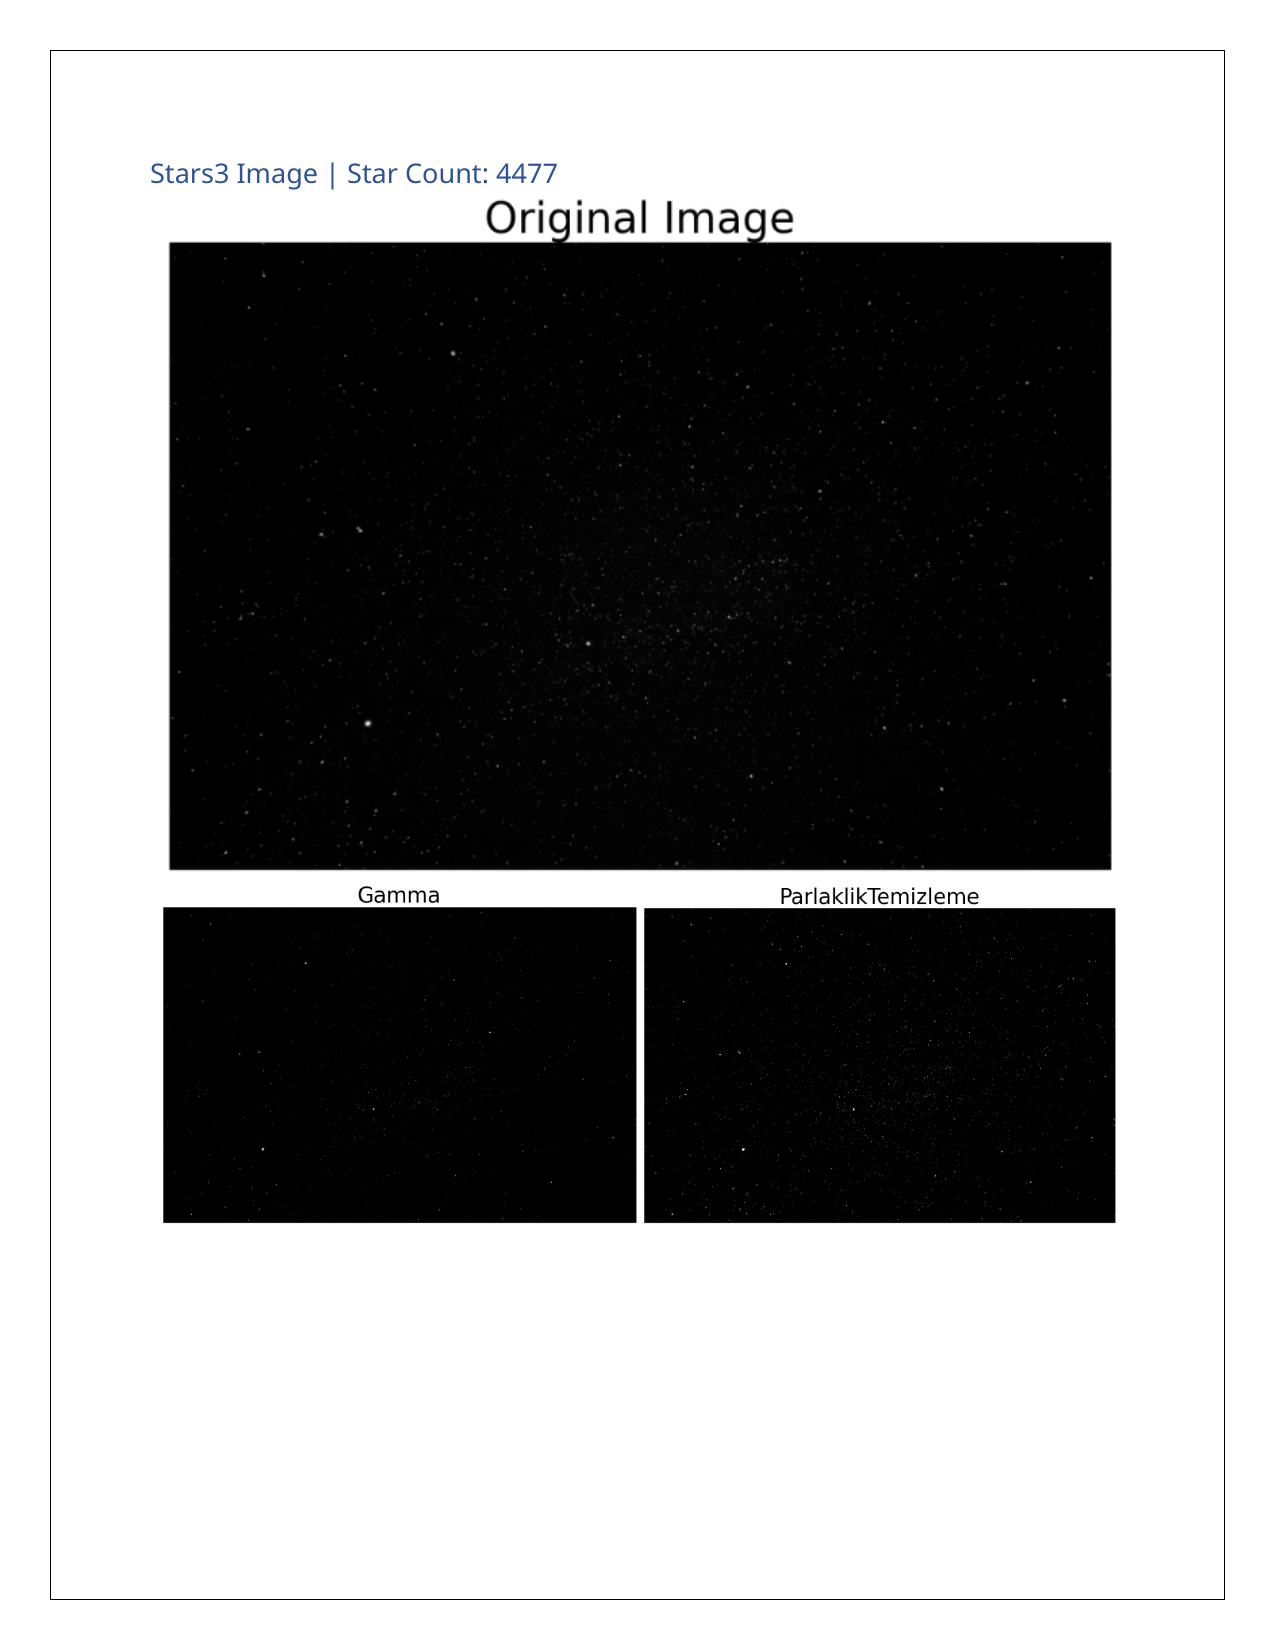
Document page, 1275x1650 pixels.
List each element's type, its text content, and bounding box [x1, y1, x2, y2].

picture [157, 882, 1118, 1228]
subtitle Stars3 Image | Star Count: 4477 [150, 154, 1125, 191]
picture [158, 193, 1117, 881]
